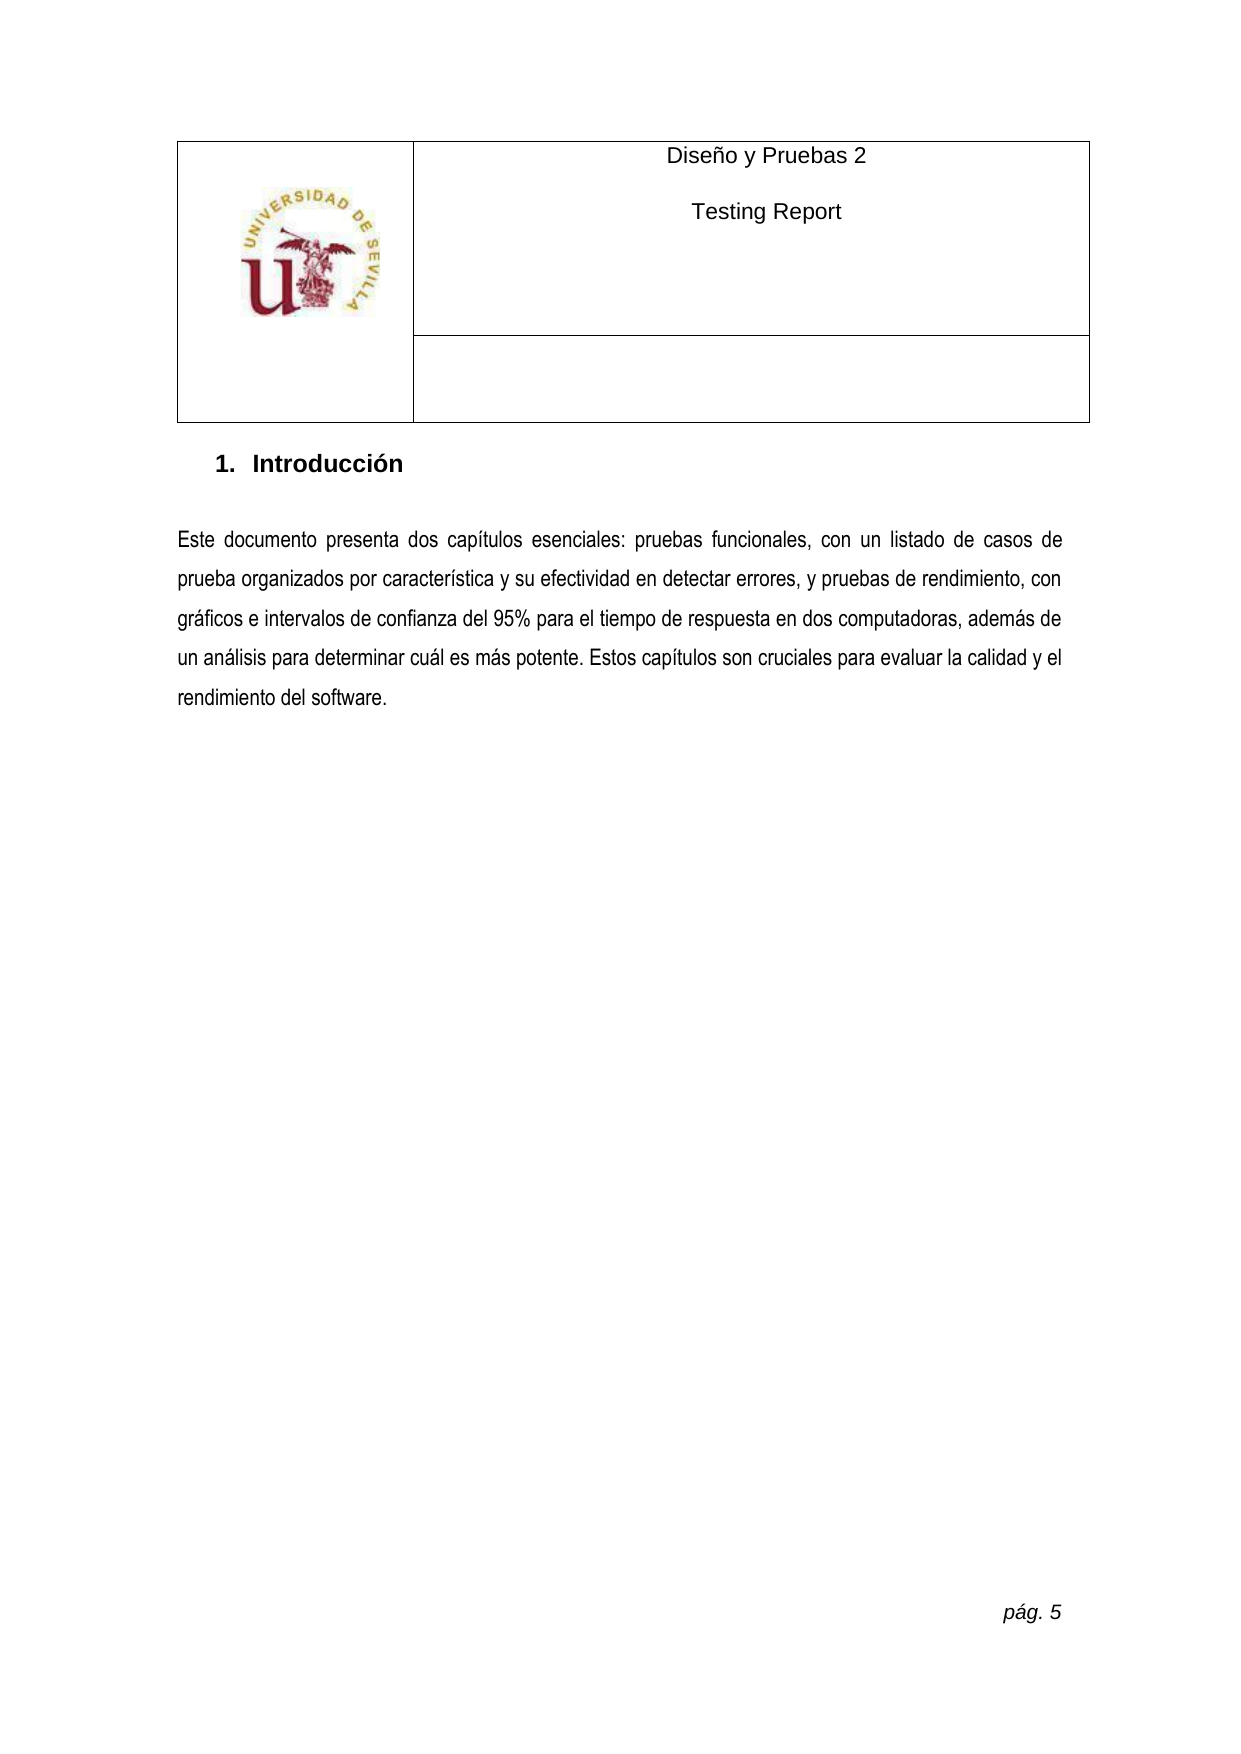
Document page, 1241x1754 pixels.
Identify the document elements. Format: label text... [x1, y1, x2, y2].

picture [240, 187, 381, 317]
subtitle Introducción [215, 449, 1063, 478]
text Este documento presenta dos capítulos esenciales: pruebas funcionales, con un listado de casos de prueba organizados por característica y su efectividad en detectar errores, y pruebas de rendimiento, con gráficos e intervalos de confianza del 95% para el tiempo de respuesta en dos computadoras, además de un análisis para determinar cuál es más potente. Estos capítulos son cruciales para evaluar la calidad y el rendimiento del software. [177, 526, 1063, 710]
